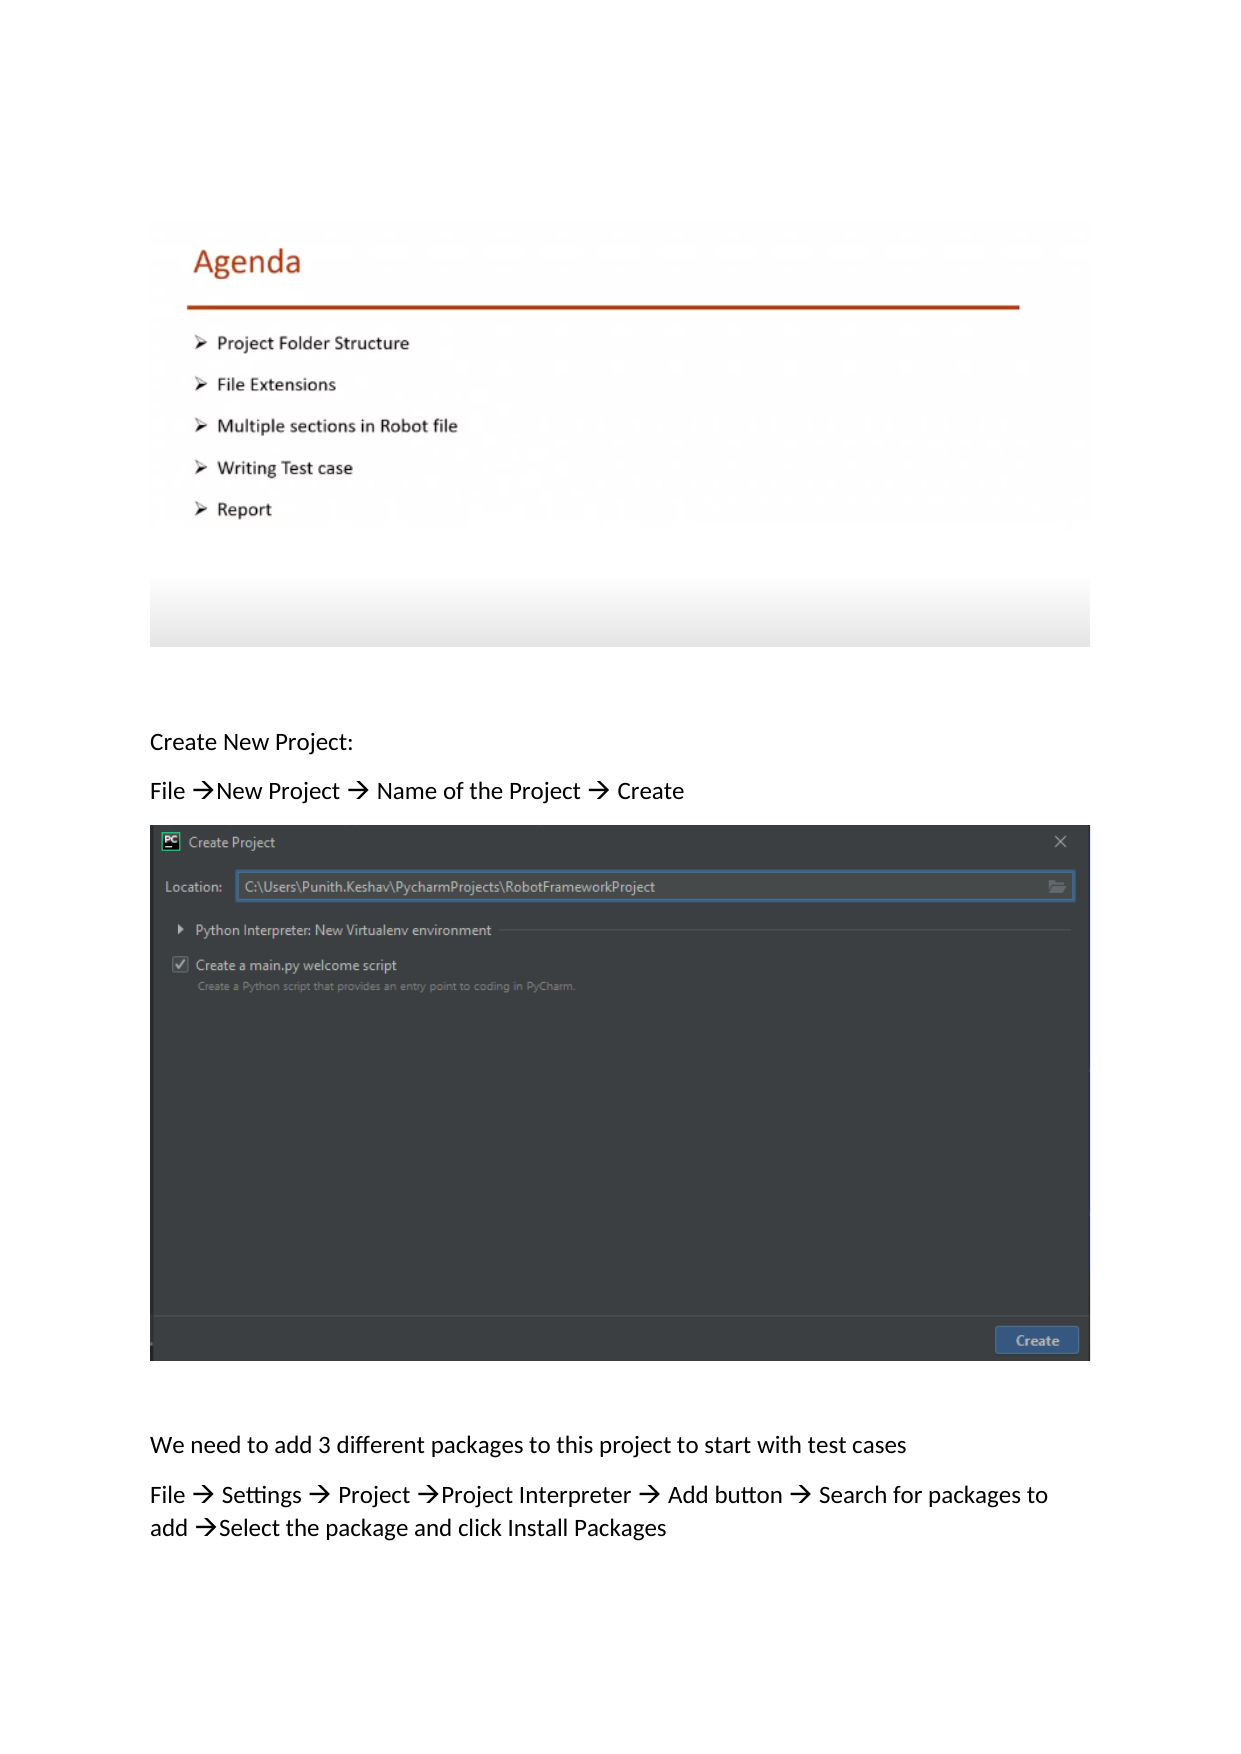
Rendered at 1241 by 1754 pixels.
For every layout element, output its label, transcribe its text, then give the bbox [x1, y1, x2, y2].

text File New Project Name of the Project Create [150, 775, 1090, 806]
picture [150, 825, 1091, 1361]
picture [150, 210, 1091, 647]
text We need to add 3 different packages to this project to start with test cases [150, 1429, 1090, 1460]
text File Settings Project Project Interpreter Add button Search for packages to add Select the package and click Install Packages [150, 1479, 1090, 1542]
text Create New Project: [150, 726, 1090, 756]
